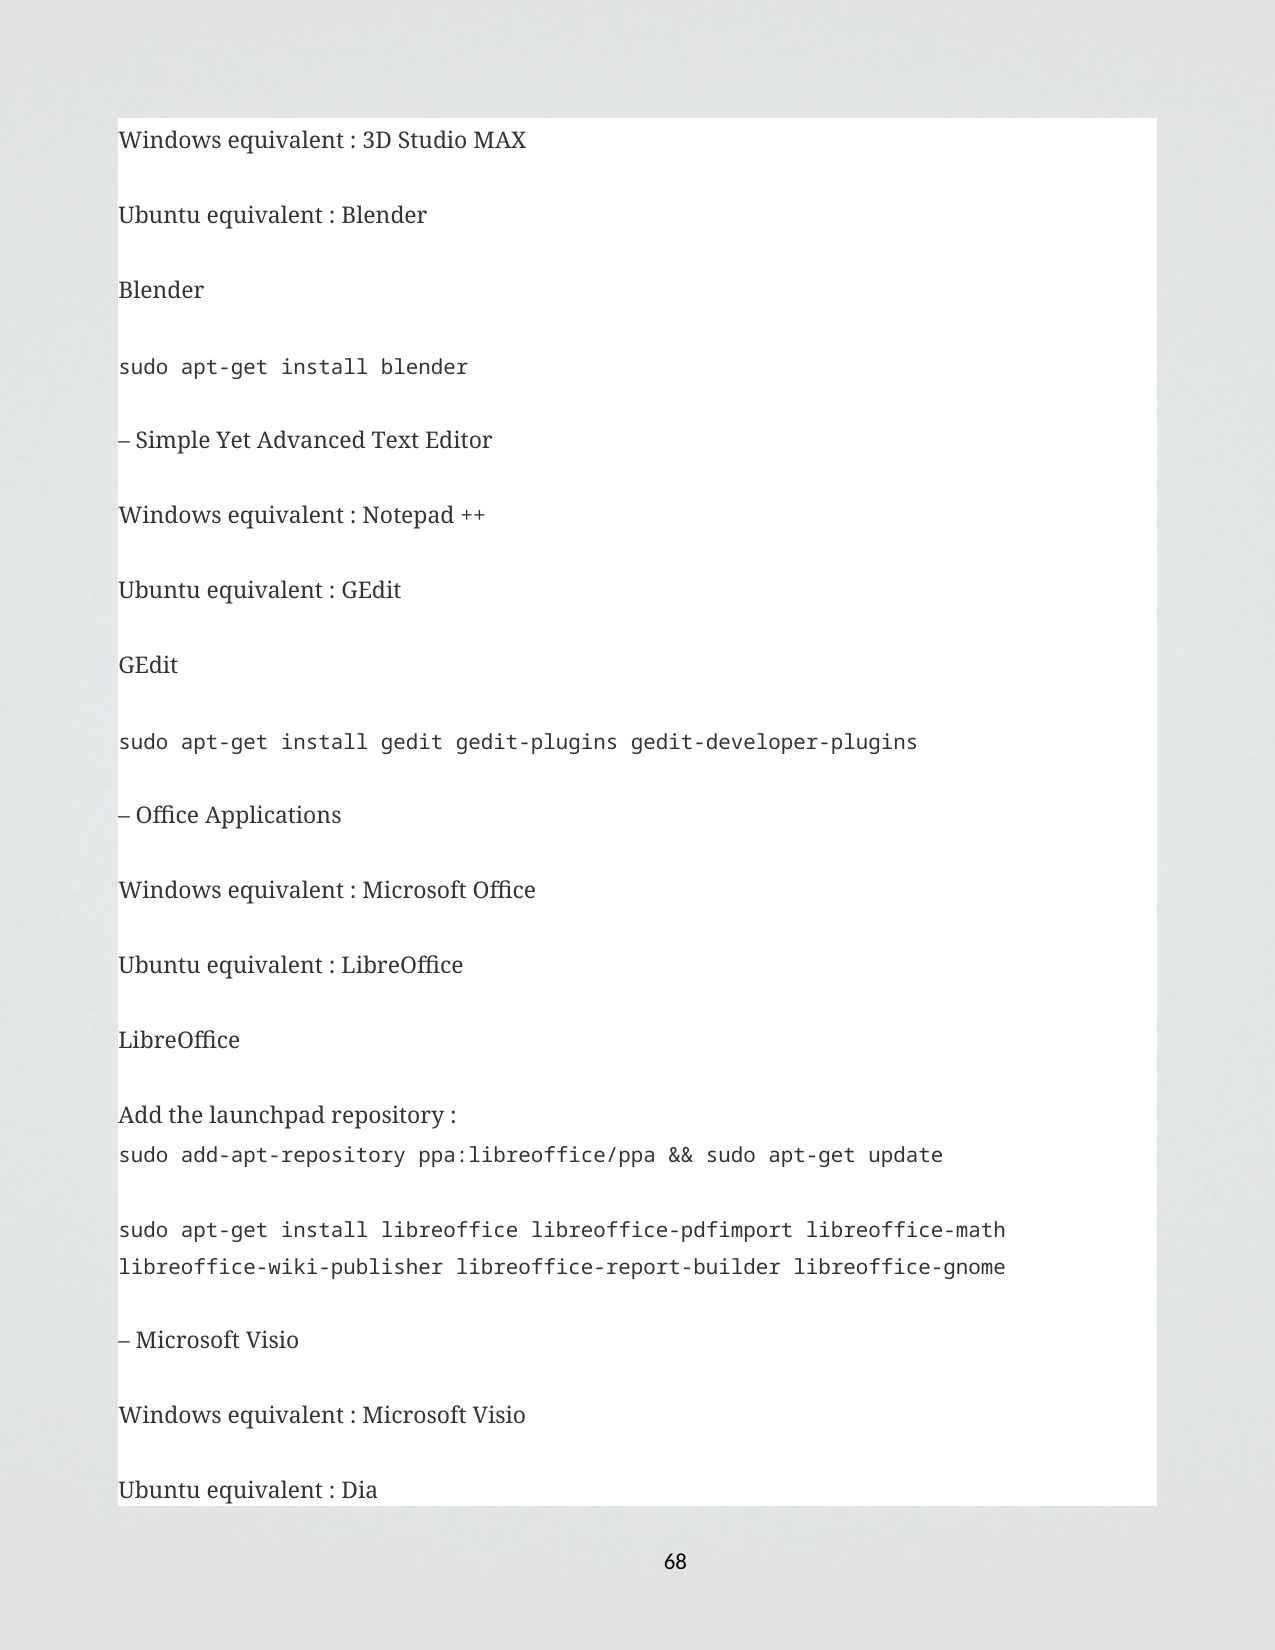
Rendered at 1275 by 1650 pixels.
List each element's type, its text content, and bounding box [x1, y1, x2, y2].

text – Simple Yet Advanced Text Editor [118, 418, 1157, 456]
text Windows equivalent : Microsoft Visio [118, 1393, 1157, 1431]
text sudo apt-get install gedit gedit-plugins gedit-developer-plugins [118, 718, 1157, 756]
text GEdit [118, 643, 1157, 681]
text Windows equivalent : 3D Studio MAX [118, 118, 1157, 156]
text sudo apt-get install blender [118, 343, 1157, 381]
text Blender [118, 268, 1157, 306]
text Windows equivalent : Notepad ++ [118, 493, 1157, 531]
text Ubuntu equivalent : GEdit [118, 568, 1157, 606]
text – Microsoft Visio [118, 1318, 1157, 1356]
text – Office Applications [118, 793, 1157, 831]
text Add the launchpad repository : sudo add-apt-repository ppa:libreoffice/ppa && sudo apt-get update [118, 1093, 1157, 1168]
text Windows equivalent : Microsoft Office [118, 868, 1157, 906]
text Ubuntu equivalent : Dia [118, 1468, 1157, 1506]
text sudo apt-get install libreoffice libreoffice-pdfimport libreoffice-math libreoffice-wiki-publisher libreoffice-report-builder libreoffice-gnome [118, 1206, 1157, 1281]
text LibreOffice [118, 1018, 1157, 1056]
text Ubuntu equivalent : LibreOffice [118, 943, 1157, 981]
text Ubuntu equivalent : Blender [118, 193, 1157, 231]
